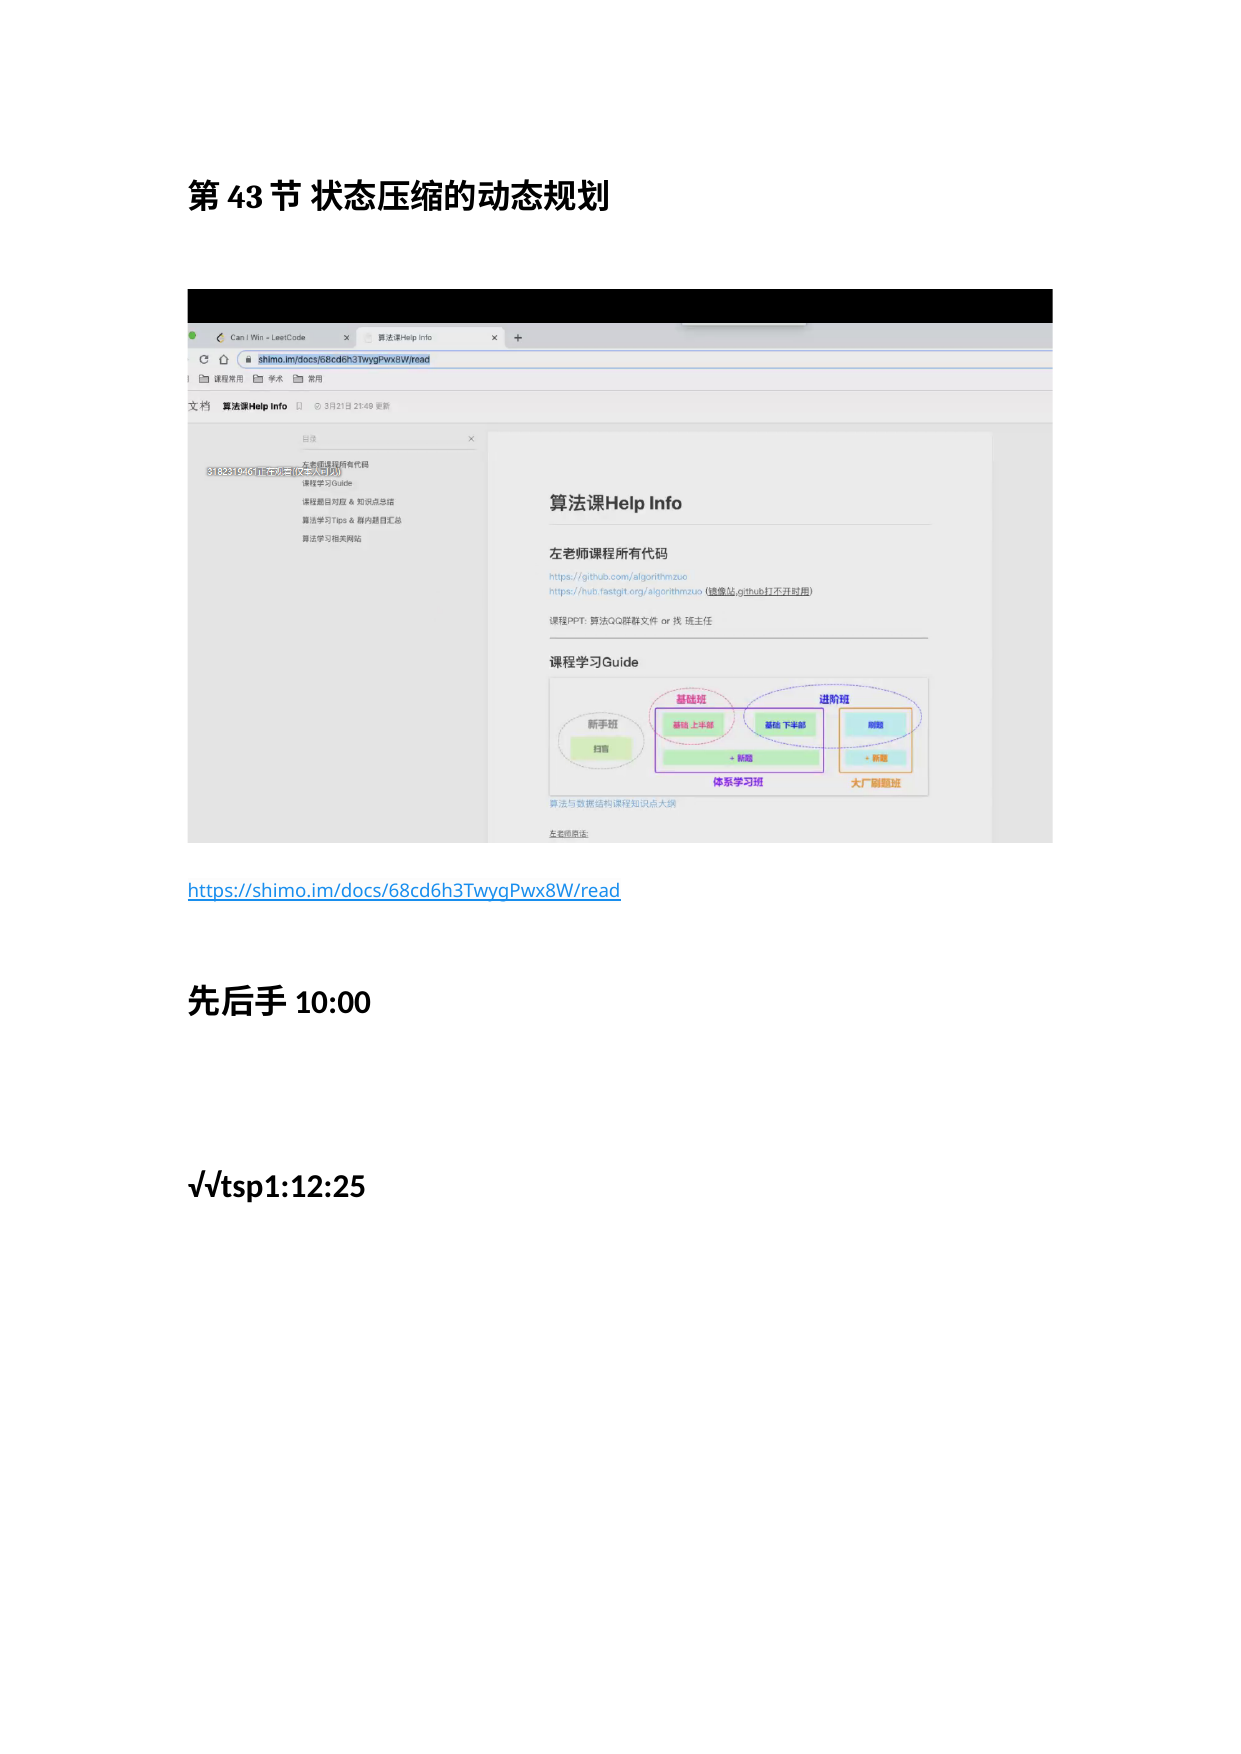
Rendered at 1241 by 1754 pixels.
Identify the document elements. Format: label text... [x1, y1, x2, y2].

text https://shimo.im/docs/68cd6h3TwygPwx8W/read [187, 874, 1053, 907]
subtitle 第43节 状态压缩的动态规划 [187, 162, 1053, 227]
subtitle 先后手10:00 [187, 966, 1053, 1031]
subtitle √√tsp1:12:25 [187, 1153, 1053, 1218]
picture [187, 289, 1053, 843]
